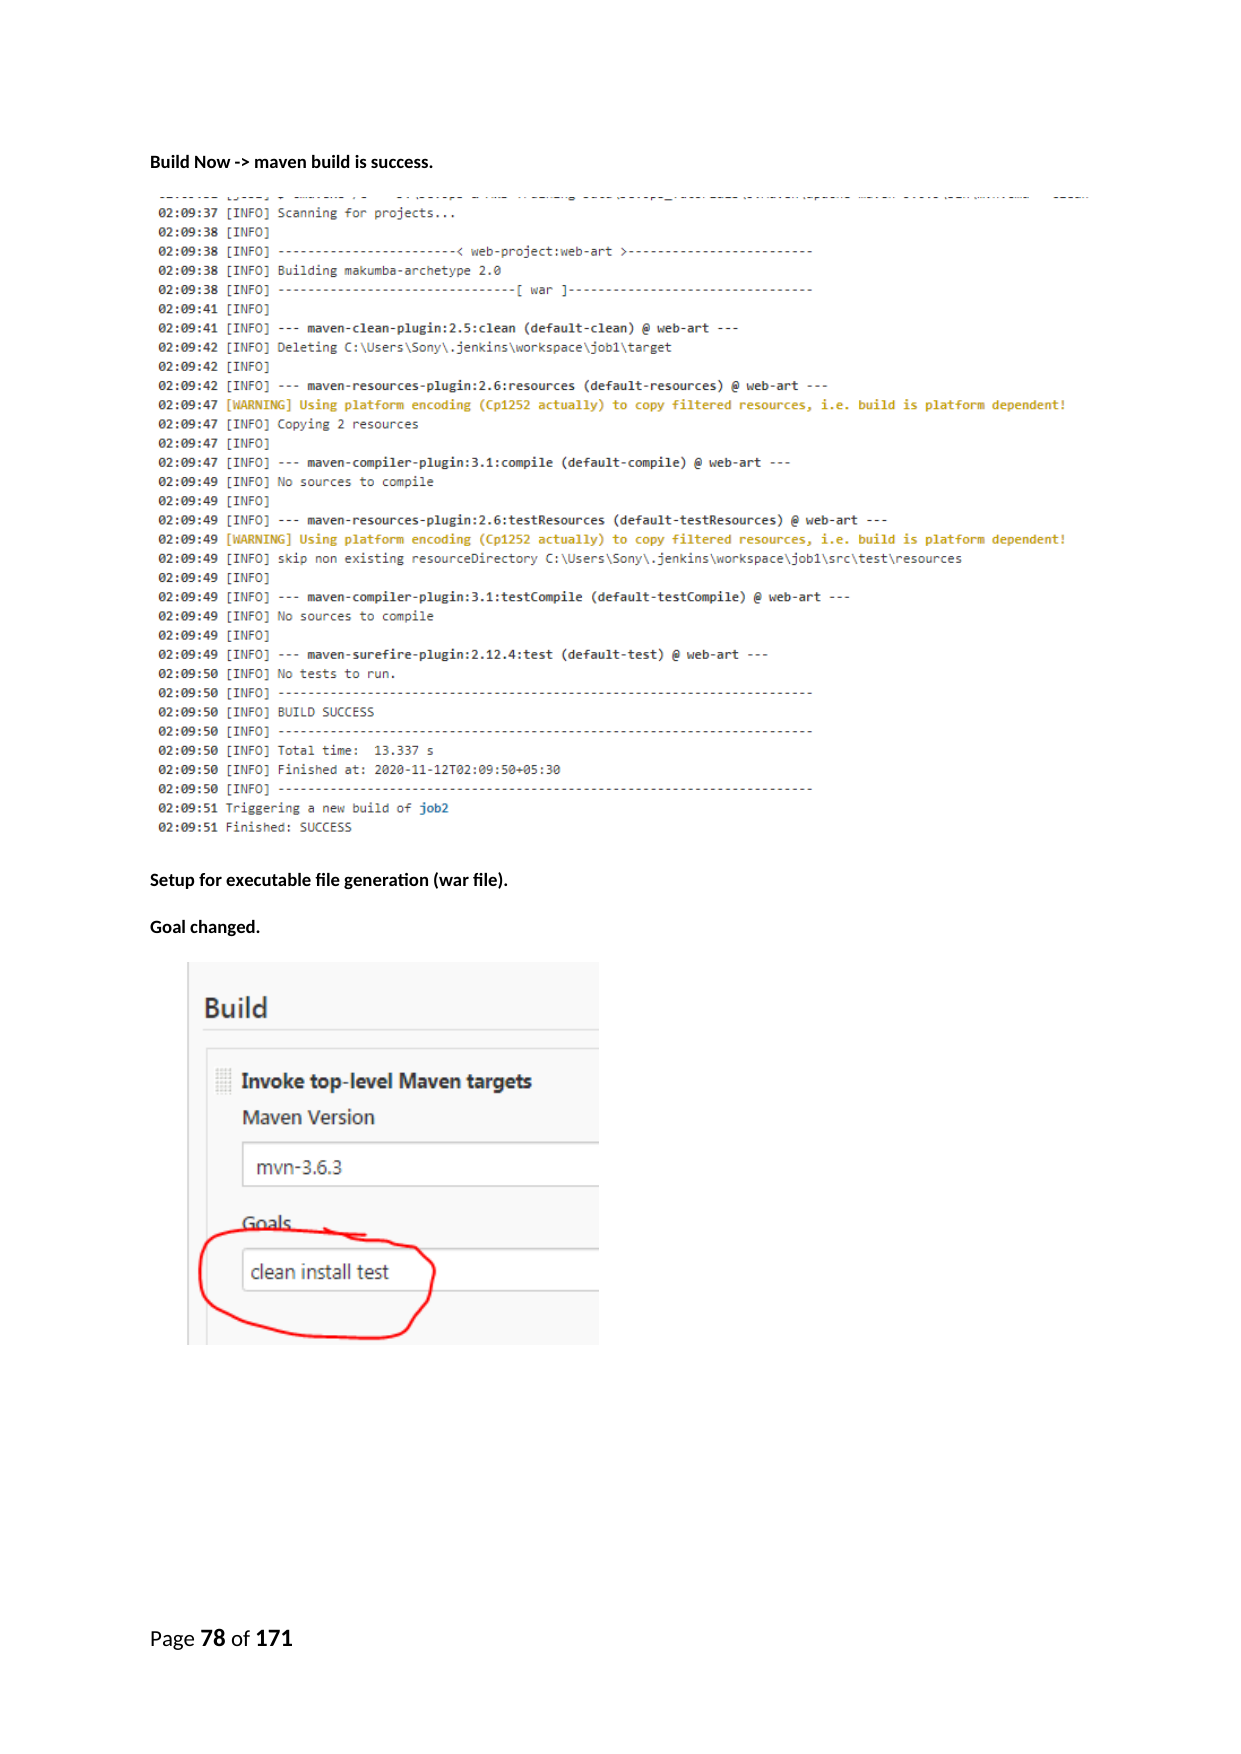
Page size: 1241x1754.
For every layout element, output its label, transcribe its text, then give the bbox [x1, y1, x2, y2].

text Build Now -> maven build is success. [150, 150, 1090, 173]
text Setup for executable file generation (war file). [150, 868, 1090, 891]
text Goal changed. [150, 915, 1090, 938]
picture [150, 197, 1091, 843]
picture [150, 962, 599, 1345]
